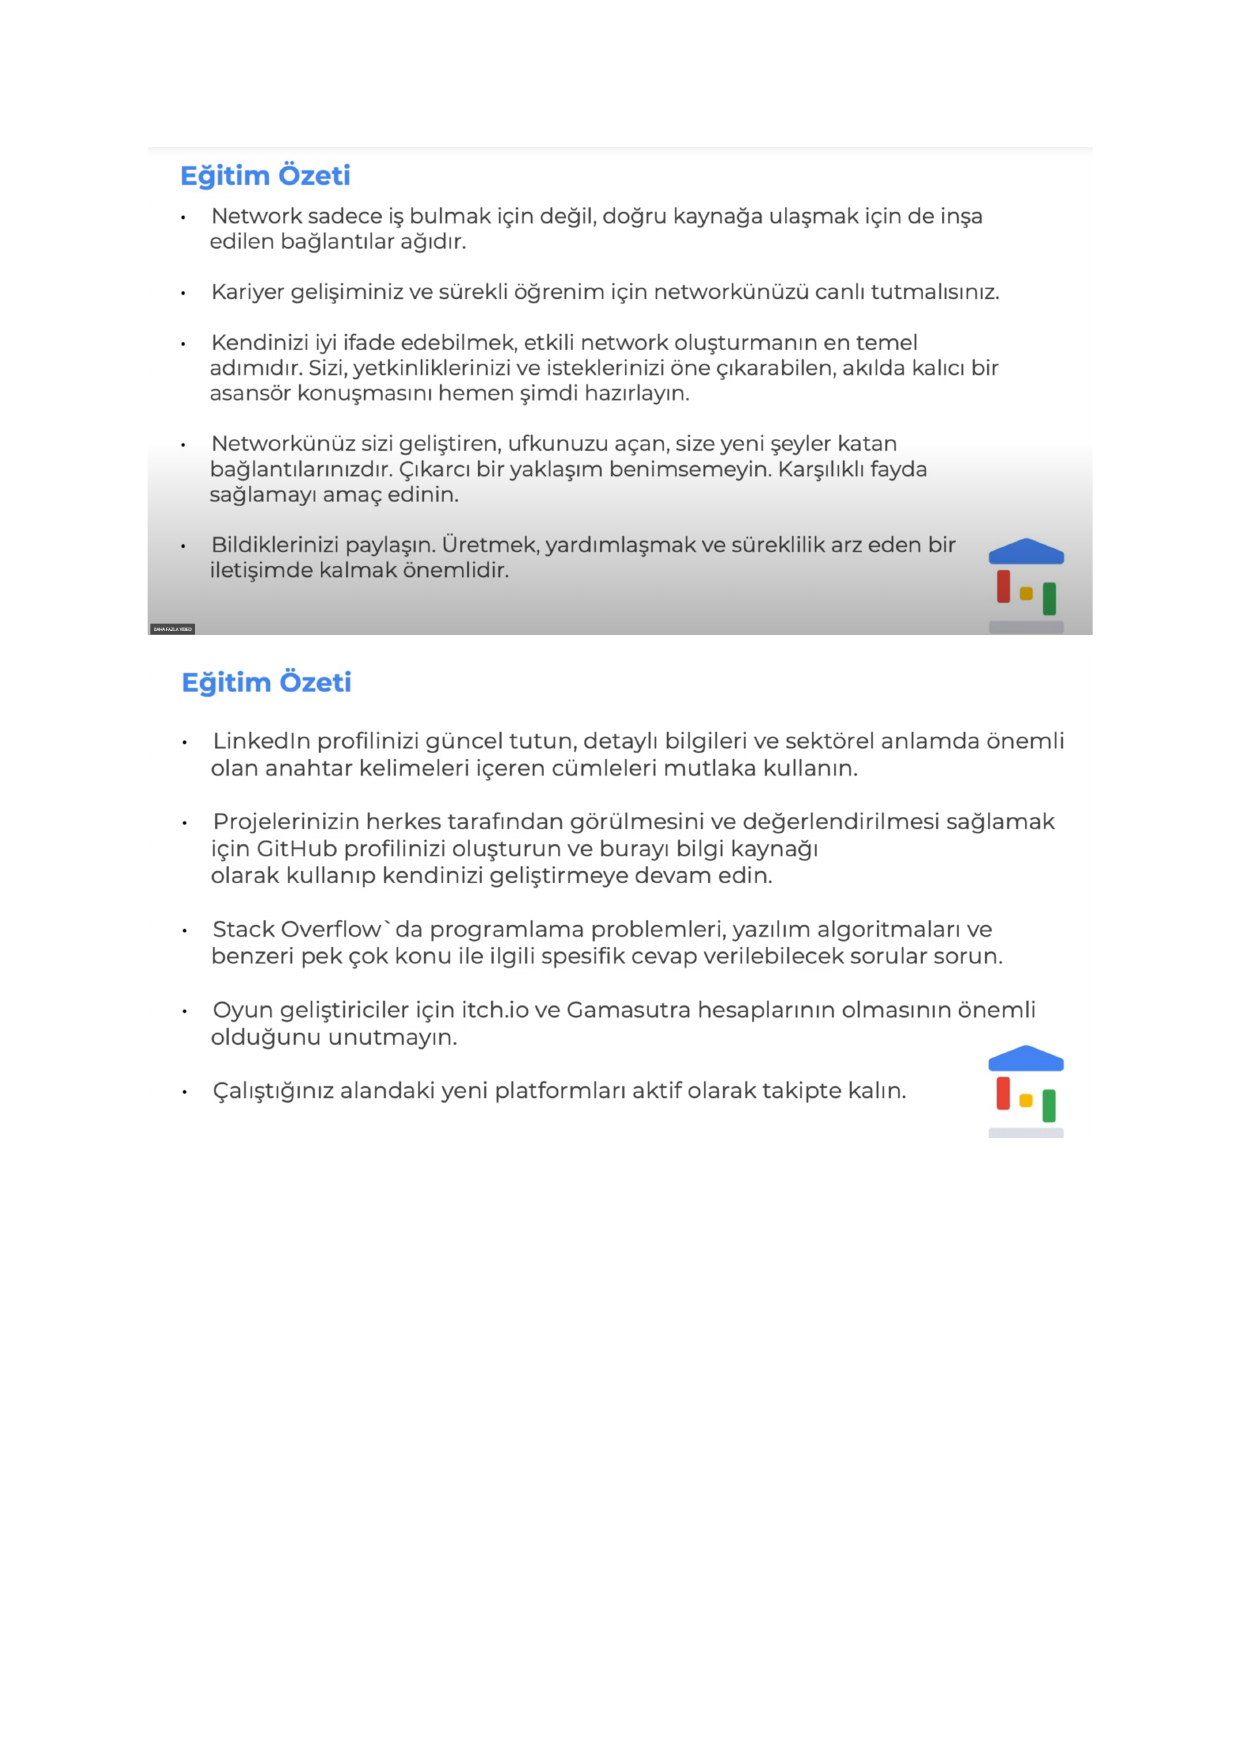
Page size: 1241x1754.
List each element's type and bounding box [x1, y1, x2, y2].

picture [147, 654, 1093, 1138]
picture [147, 147, 1093, 635]
